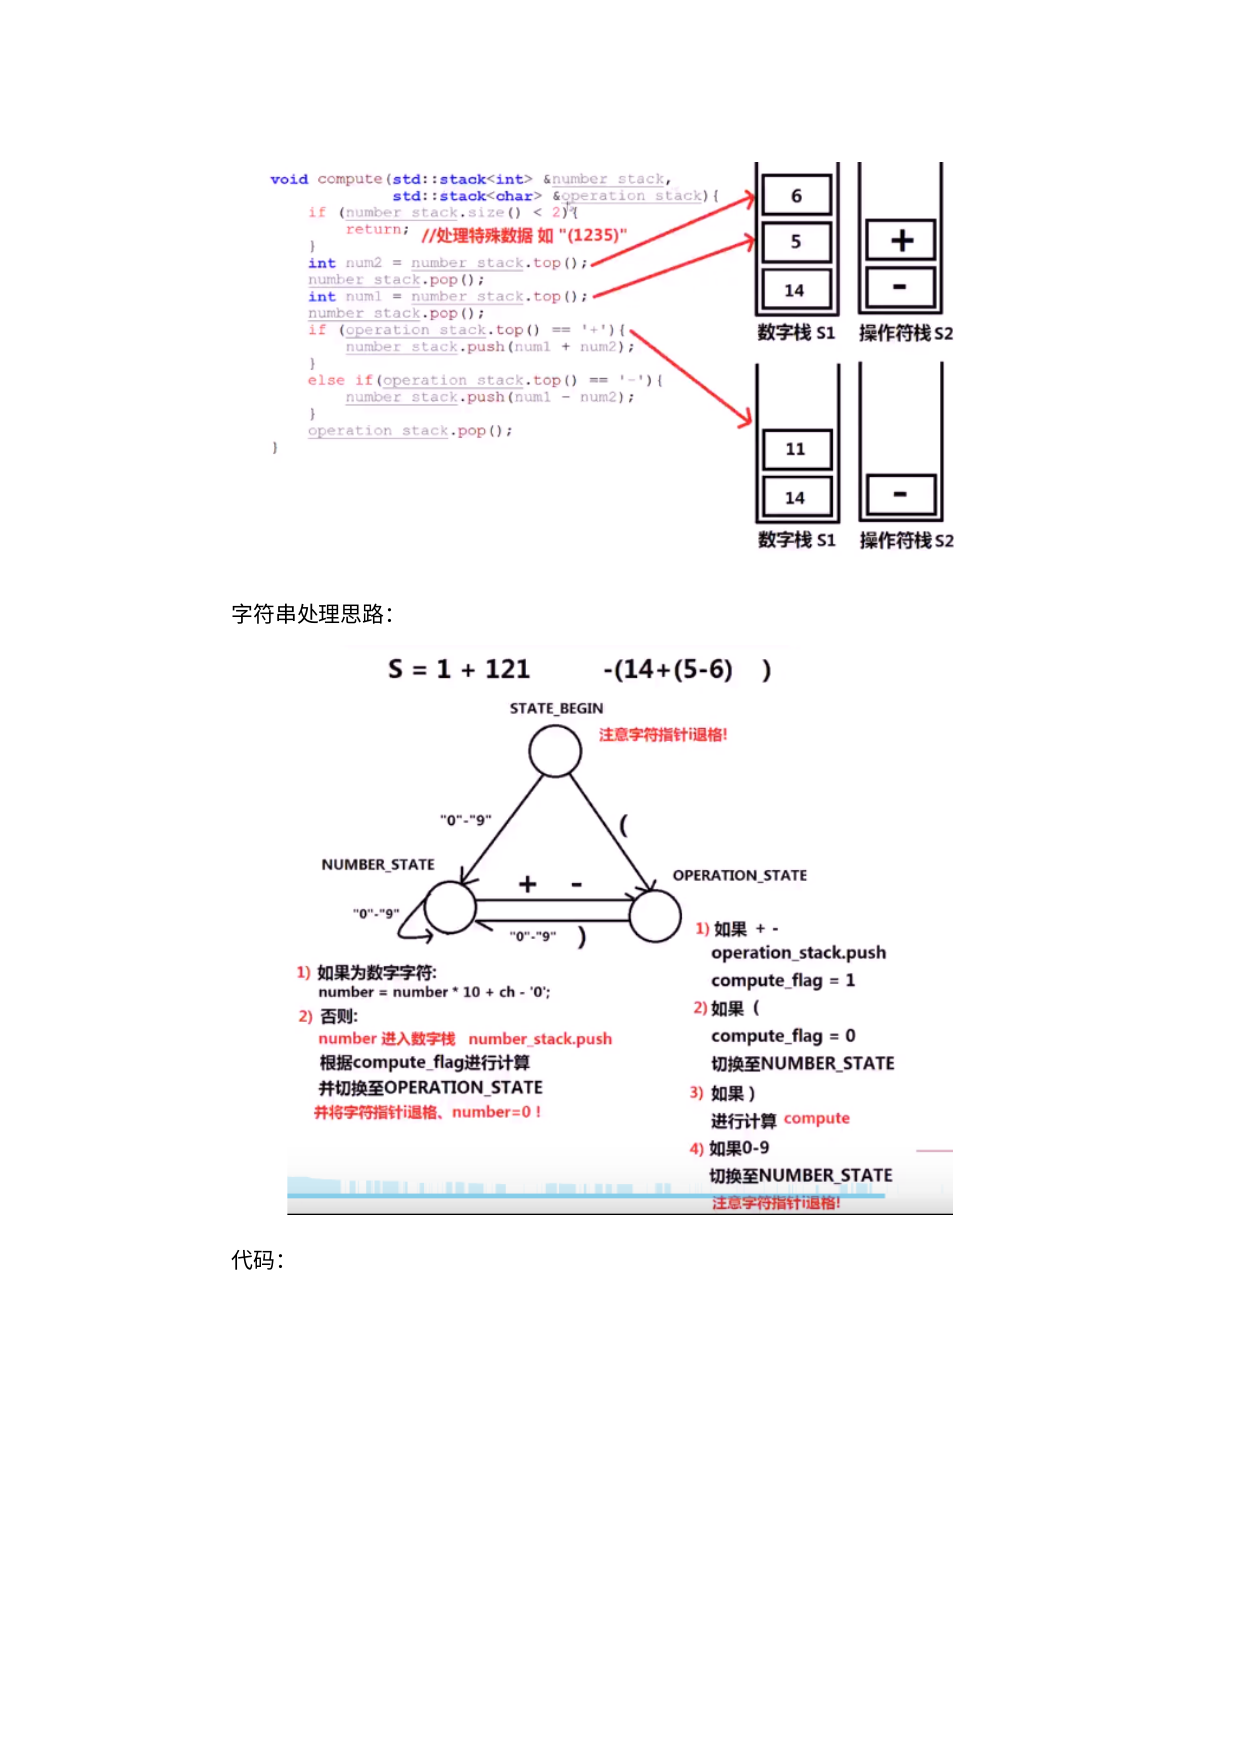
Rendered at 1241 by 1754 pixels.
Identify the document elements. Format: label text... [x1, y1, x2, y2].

text 代码： [187, 1243, 1053, 1276]
text 字符串处理思路： [187, 597, 1053, 629]
picture [287, 645, 953, 1215]
picture [249, 162, 992, 566]
